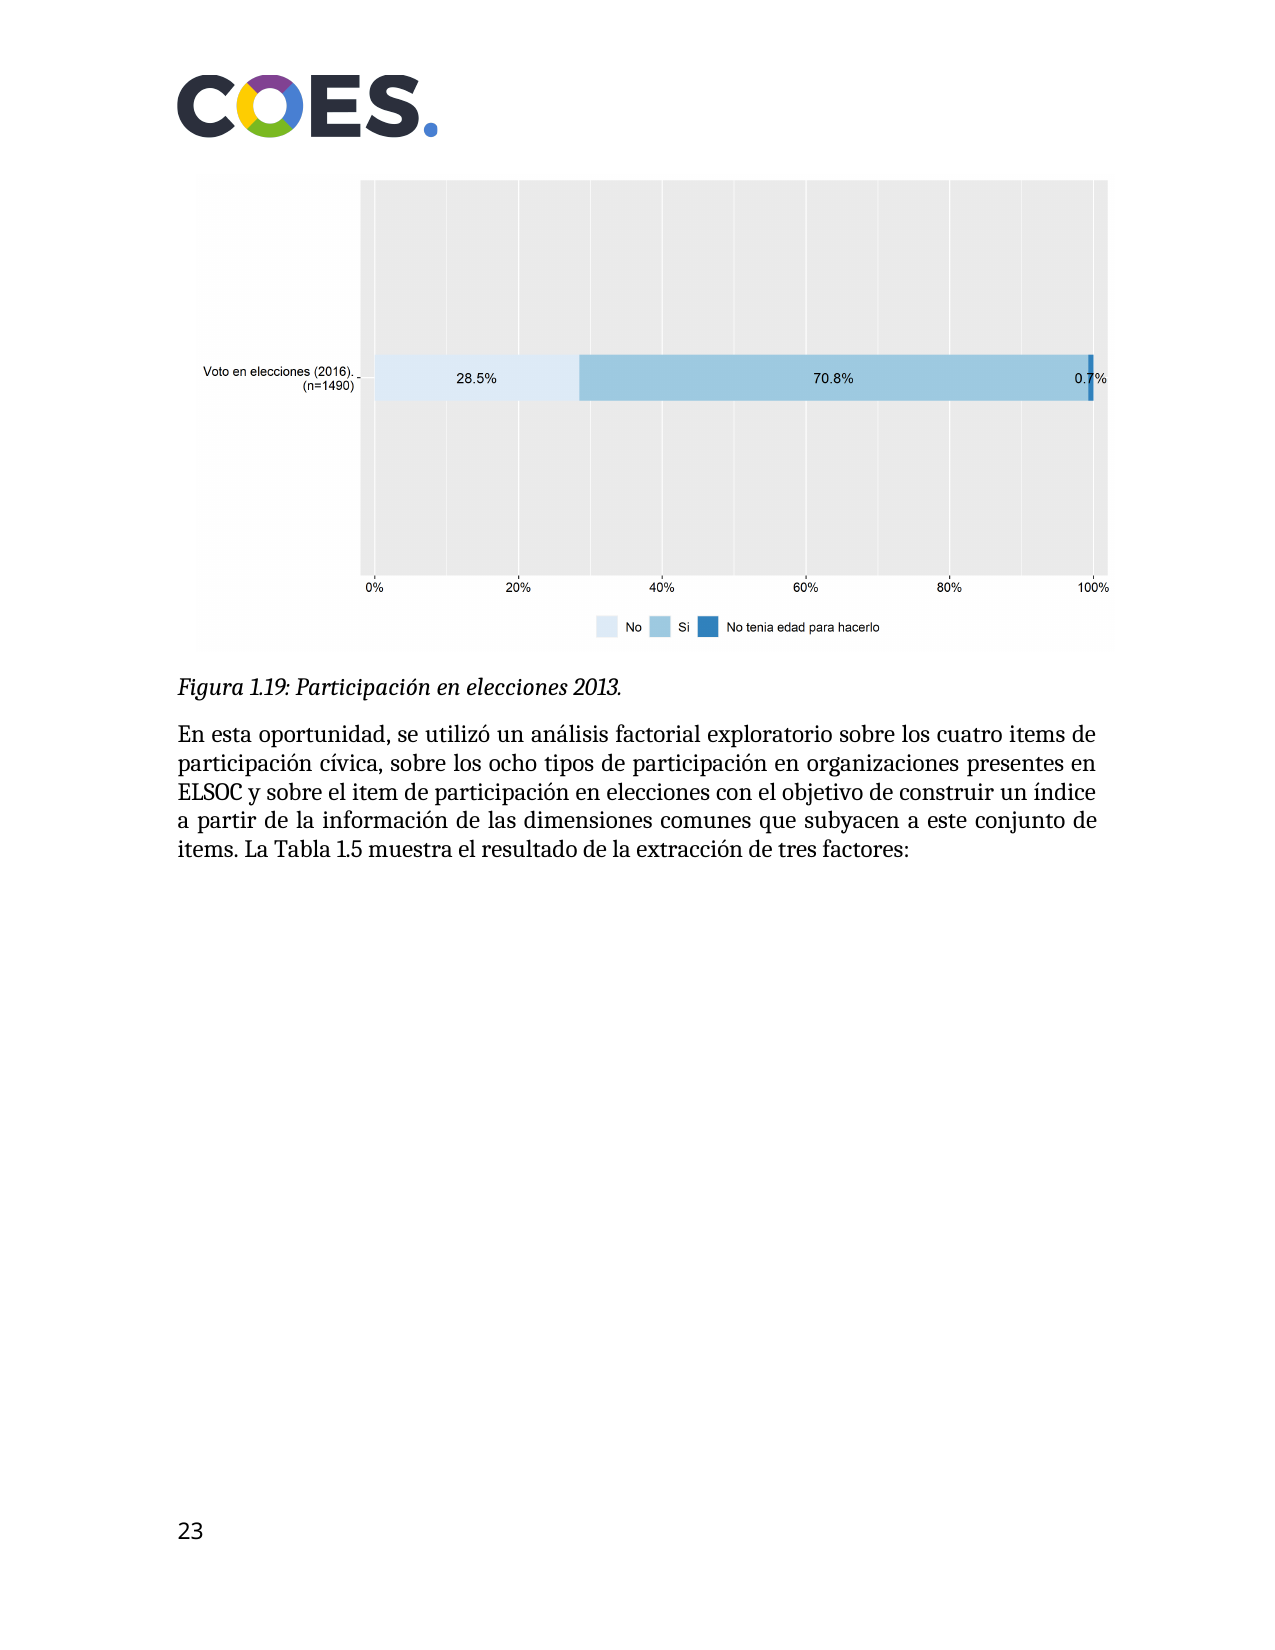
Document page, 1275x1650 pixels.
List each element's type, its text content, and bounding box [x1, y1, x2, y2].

text Figura 1.19: Participación en elecciones 2013. [177, 672, 1098, 701]
text En esta oportunidad, se utilizó un análisis factorial exploratorio sobre los cuatro items de participación cívica, sobre los ocho tipos de participación en organizaciones presentes en ELSOC y sobre el item de participación en elecciones con el objetivo de construir un índice a partir de la información de las dimensiones comunes que subyacen a este conjunto de items. La Tabla 1.5 muestra el resultado de la extracción de tres factores: [177, 720, 1098, 864]
picture [177, 75, 438, 146]
picture [196, 174, 1115, 652]
